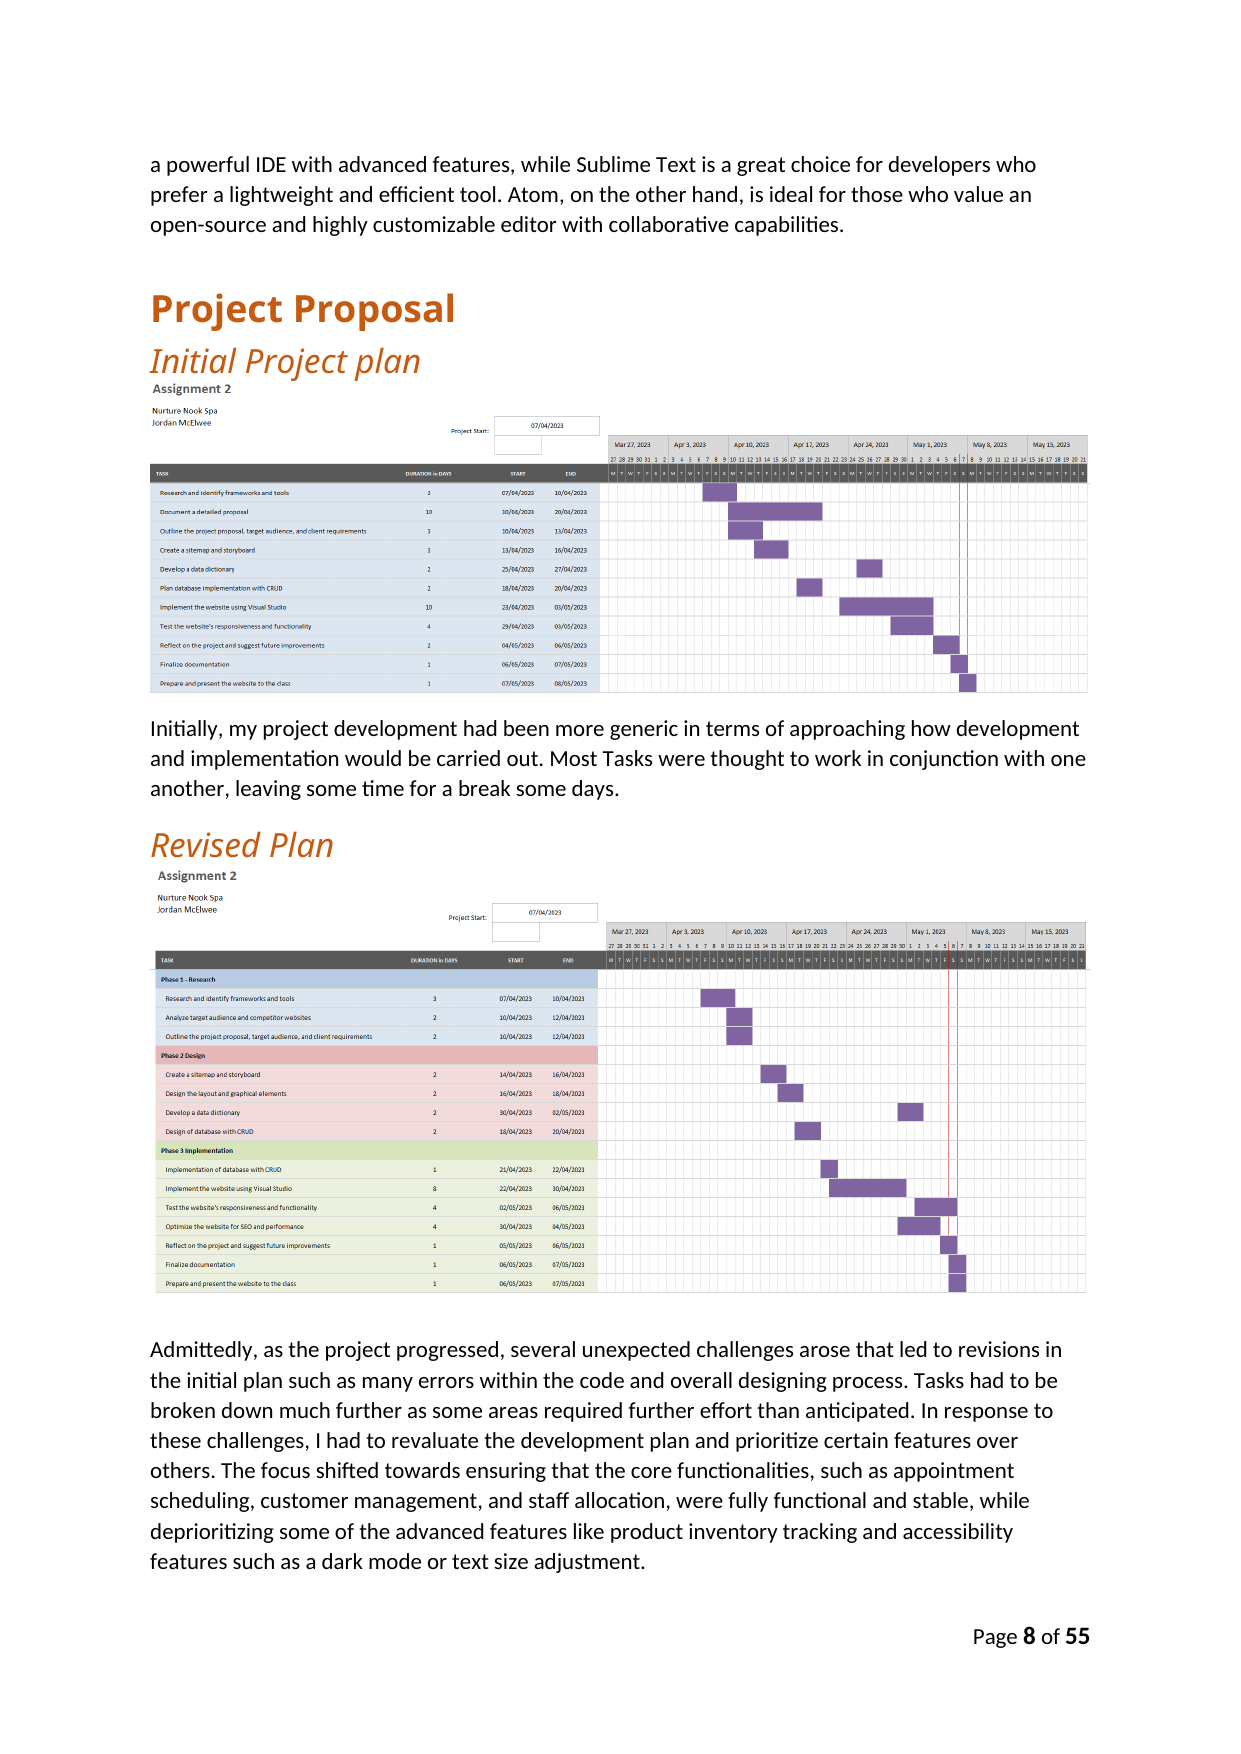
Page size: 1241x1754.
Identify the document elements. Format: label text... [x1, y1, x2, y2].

subtitle Revised Plan [150, 821, 1090, 867]
subtitle Project Proposal [150, 282, 1090, 333]
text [150, 150, 1090, 238]
text Admittedly, as the project progressed, several unexpected challenges arose that led to revisions in the initial plan such as many errors within the code and overall designing process. Tasks had to be broken down much further as some areas required further effort than anticipated. In response to these challenges, I had to revaluate the development plan and prioritize certain features over others. The focus shifted towards ensuring that the core functionalities, such as appointment scheduling, customer management, and staff allocation, were fully functional and stable, while deprioritizing some of the advanced features like product inventory tracking and accessibility features such as a dark mode or text size adjustment. [150, 1336, 1090, 1575]
picture [150, 867, 1091, 1298]
subtitle Initial Project plan [150, 337, 1090, 382]
text Initially, my project development had been more generic in terms of approaching how development and implementation would be carried out. Most Tasks were thought to work in conjunction with one another, leaving some time for a break some days. [150, 714, 1090, 803]
picture [150, 382, 1091, 696]
